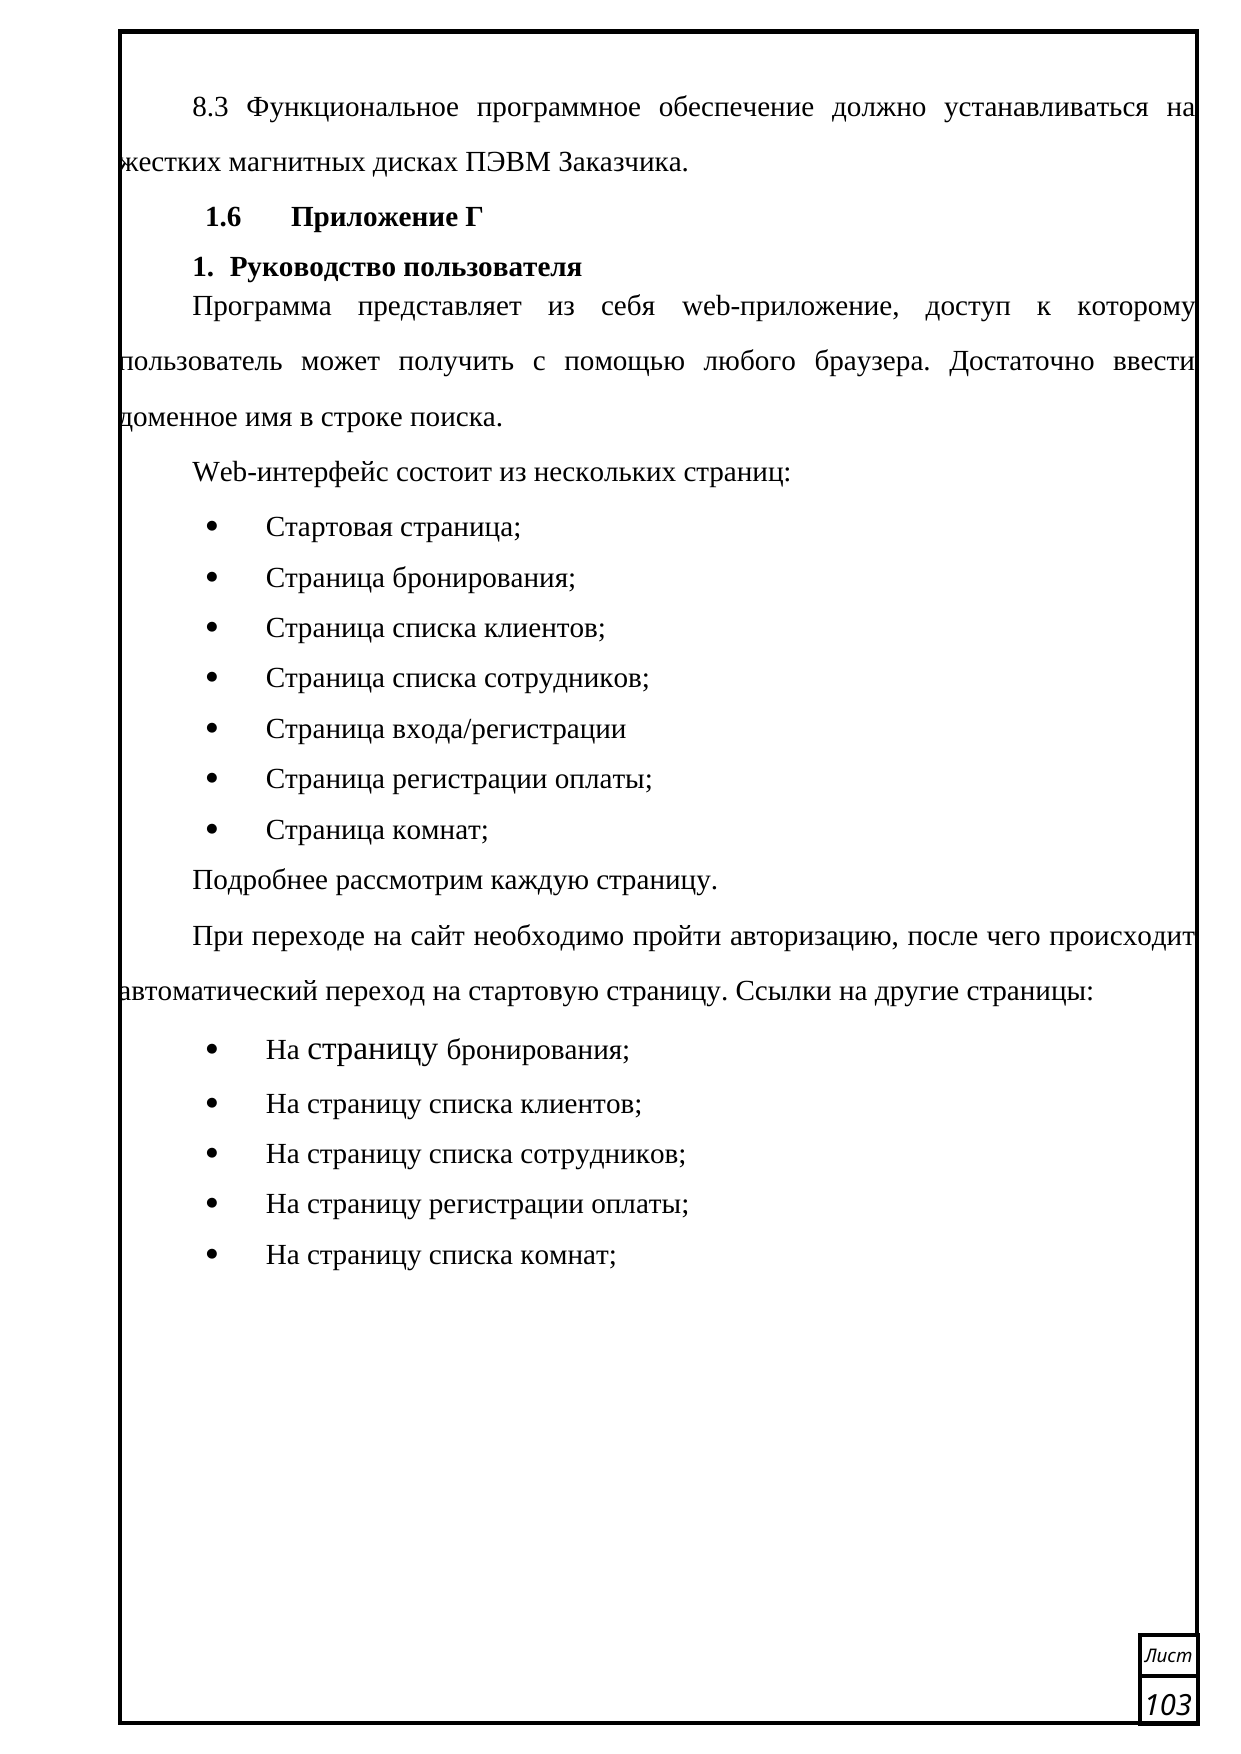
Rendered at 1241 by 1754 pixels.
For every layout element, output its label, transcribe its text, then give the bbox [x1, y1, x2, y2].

list Страница списка клиентов; [118, 610, 1196, 644]
list На страницу списка клиентов; [118, 1086, 1196, 1119]
text При переходе на сайт необходимо пройти авторизацию, после чего происходит автоматический переход на стартовую страницу. Ссылки на другие страницы: [118, 918, 1196, 1006]
list Руководство пользователя [192, 249, 1196, 283]
list Страница бронирования; [118, 560, 1196, 593]
text Программа представляет из себя web-приложение, доступ к которому пользователь может получить с помощью любого браузера. Достаточно ввести доменное имя в строке поиска. [118, 288, 1196, 432]
list На страницу бронирования; [118, 1028, 1196, 1067]
list Стартовая страница; [118, 509, 1196, 543]
list Приложение Г [205, 199, 1196, 233]
text Web-интерфейс состоит из нескольких страниц: [118, 454, 1196, 488]
list Страница регистрации оплаты; [118, 761, 1196, 795]
list Страница входа/регистрации [118, 711, 1196, 745]
text 8.3 Функциональное программное обеспечение должно устанавливаться на жестких магнитных дисках ПЭВМ Заказчика. [118, 89, 1196, 177]
list Страница комнат; [118, 812, 1196, 846]
list На страницу регистрации оплаты; [118, 1187, 1196, 1220]
text Подробнее рассмотрим каждую страницу. [118, 862, 1196, 896]
list На страницу списка сотрудников; [118, 1136, 1196, 1170]
list Страница списка сотрудников; [118, 661, 1196, 694]
list На страницу списка комнат; [118, 1237, 1196, 1271]
